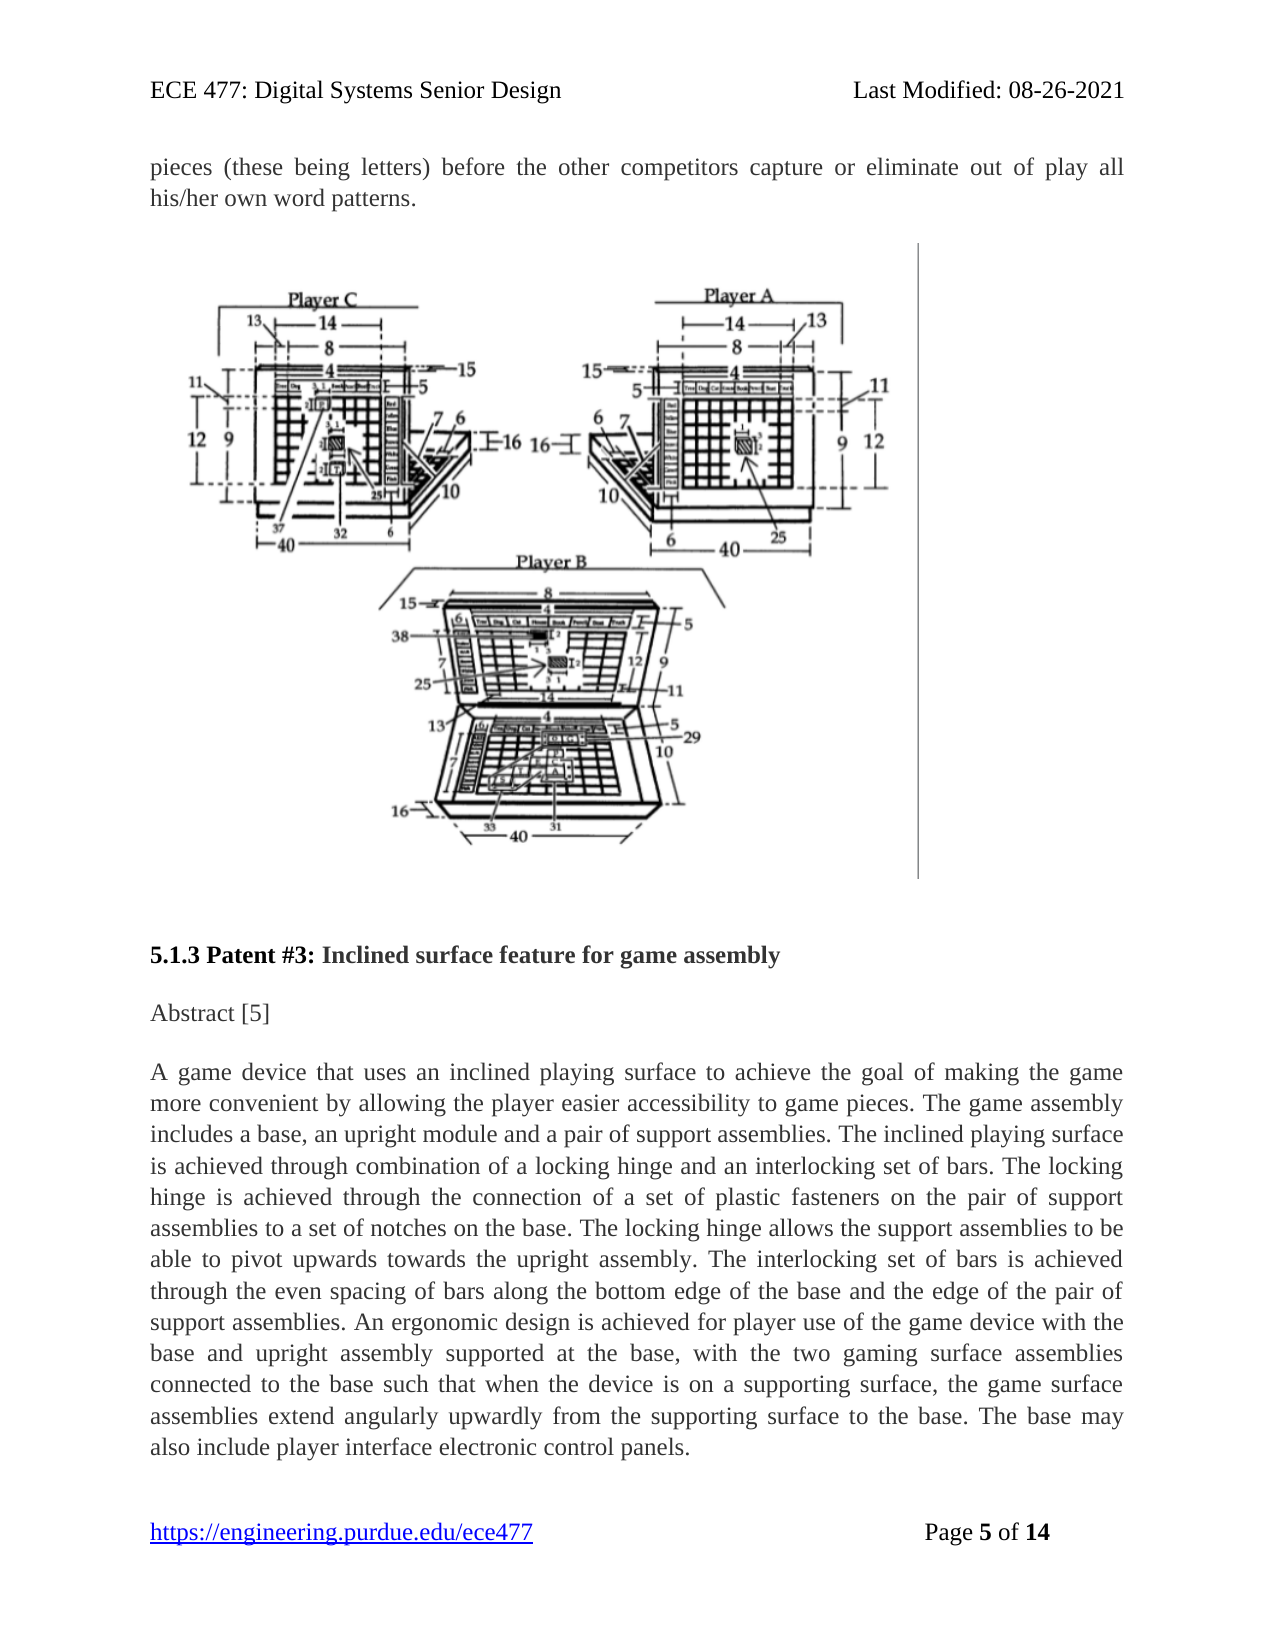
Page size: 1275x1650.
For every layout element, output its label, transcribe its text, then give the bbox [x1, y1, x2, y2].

text Abstract [5] [150, 998, 1125, 1027]
text A game device that uses an inclined playing surface to achieve the goal of making the game more convenient by allowing the player easier accessibility to game pieces. The game assembly includes a base, an upright module and a pair of support assemblies. The inclined playing surface is achieved through combination of a locking hinge and an interlocking set of bars. The locking hinge is achieved through the connection of a set of plastic fasteners on the pair of support assemblies to a set of notches on the base. The locking hinge allows the support assemblies to be able to pivot upwards towards the upright assembly. The interlocking set of bars is achieved through the even spacing of bars along the bottom edge of the base and the edge of the pair of support assemblies. An ergonomic design is achieved for player use of the game device with the base and upright assembly supported at the base, with the two gaming surface assemblies connected to the base such that when the device is on a supporting surface, the game surface assemblies extend angularly upwardly from the supporting surface to the base. The base may also include player interface electronic control panels. [150, 1055, 1125, 1462]
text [150, 150, 1125, 212]
title 5.1.3 Patent #3: Inclined surface feature for game assembly [150, 940, 1125, 969]
